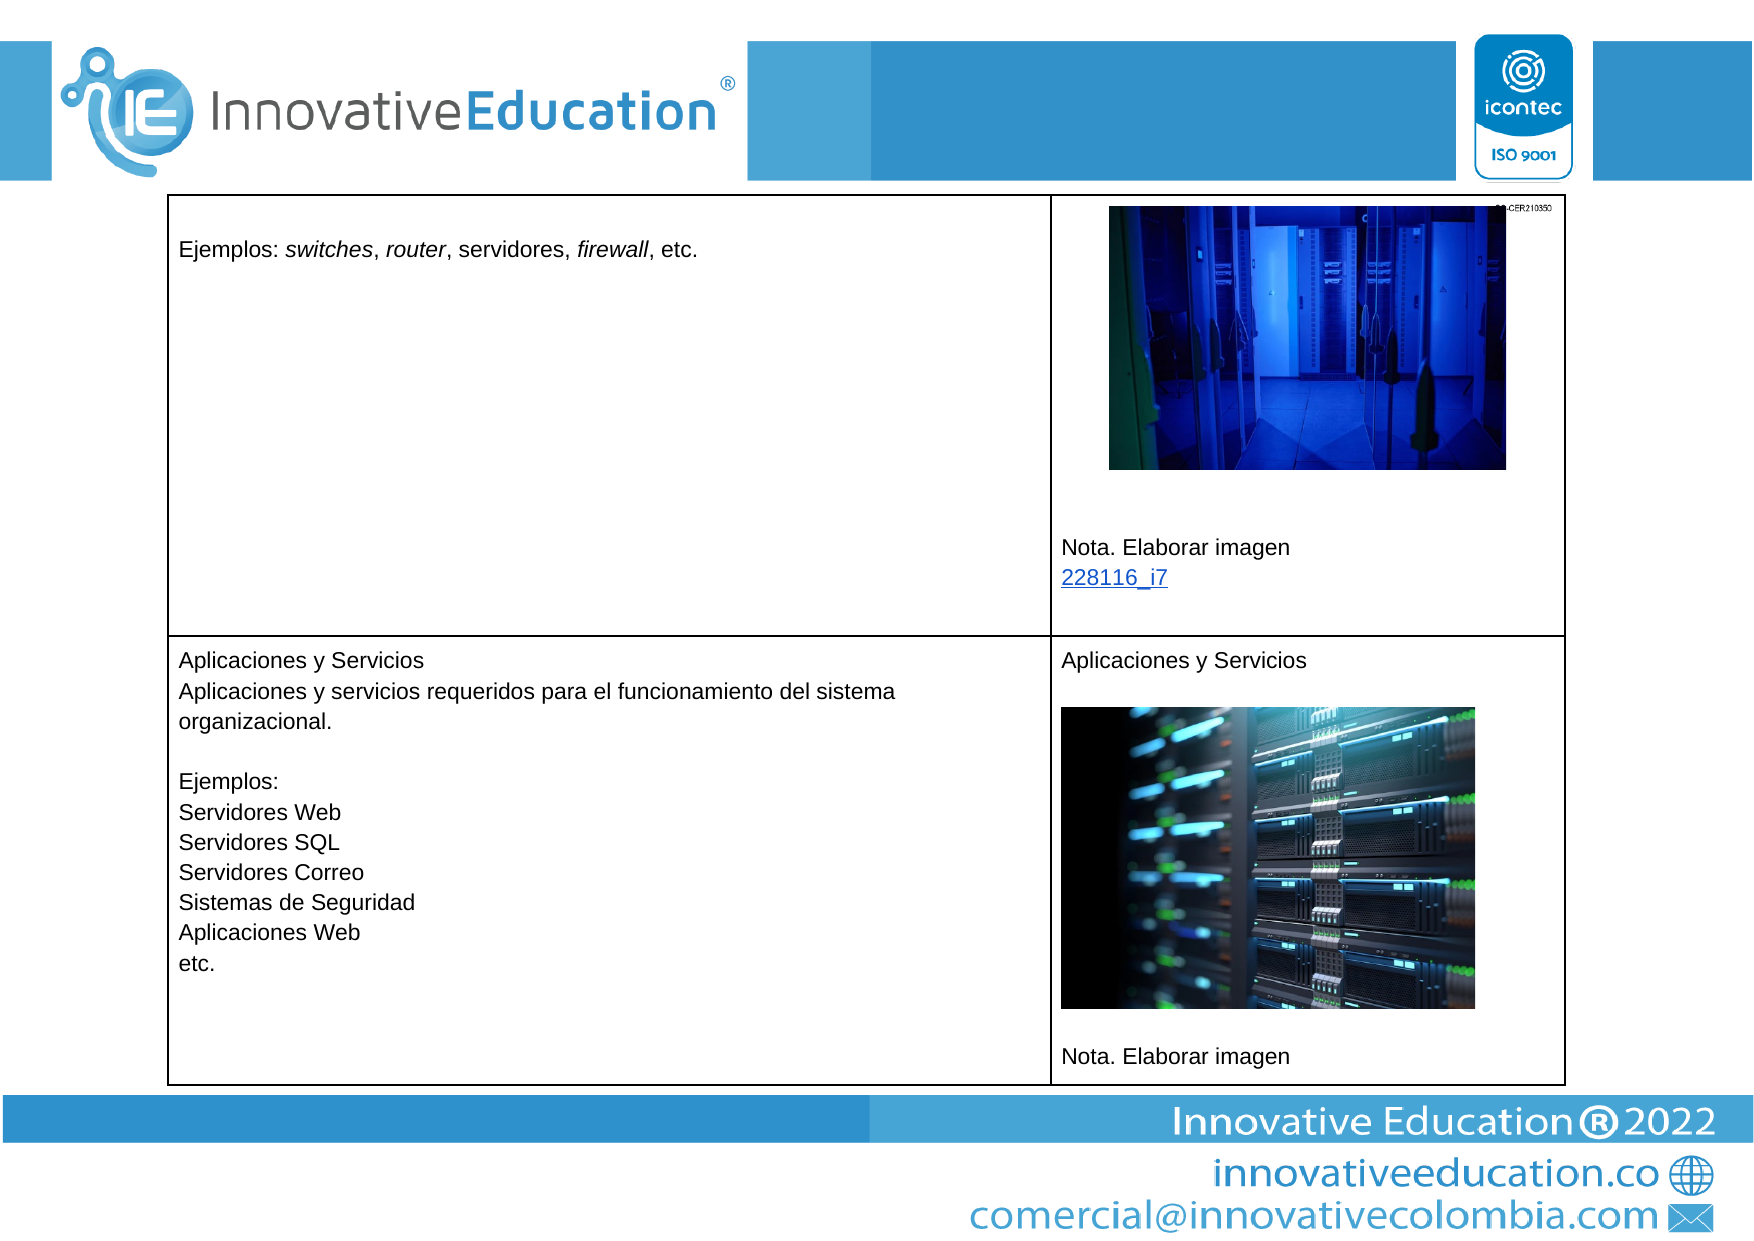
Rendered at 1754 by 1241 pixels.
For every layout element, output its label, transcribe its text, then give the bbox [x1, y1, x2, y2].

picture [1109, 206, 1507, 470]
picture [1593, 28, 1752, 194]
table_cell Infraestructura T.I. Nota. Elaborar imagen 228116_i7 [1052, 196, 1564, 635]
picture [1061, 707, 1475, 1009]
picture [0, 28, 1456, 194]
picture [2, 1093, 1754, 1239]
table_cell Aplicaciones y Servicios Nota. Elaborar imagen 228116_i8 [1052, 637, 1564, 1084]
picture [1471, 32, 1576, 214]
